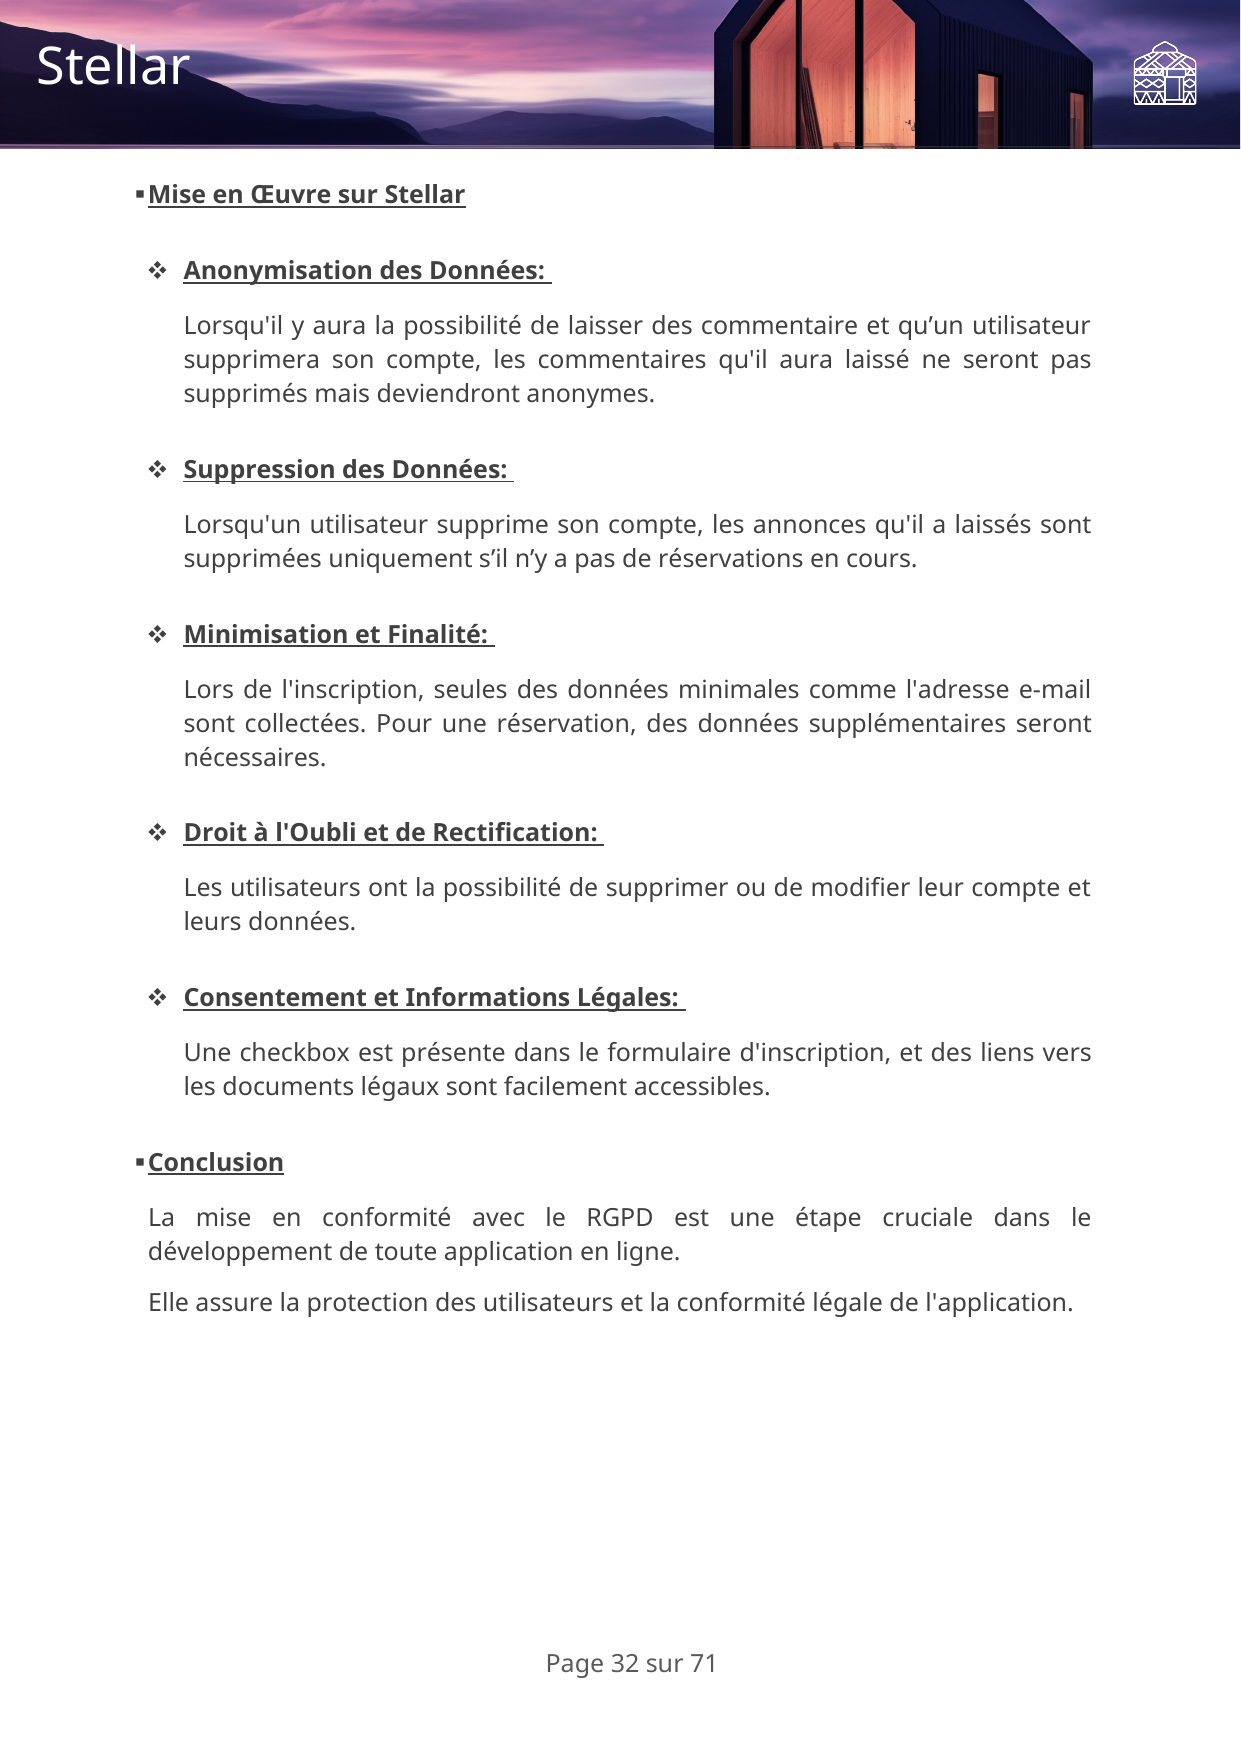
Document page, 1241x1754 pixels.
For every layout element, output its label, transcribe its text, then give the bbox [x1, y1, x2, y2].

subtitle Minimisation et Finalité: [146, 616, 1092, 650]
text Elle assure la protection des utilisateurs et la conformité légale de l'application. [148, 1284, 1092, 1318]
subtitle Anonymisation des Données: [146, 253, 1092, 287]
text Les utilisateurs ont la possibilité de supprimer ou de modifier leur compte et leurs données. [183, 870, 1092, 938]
subtitle Consentement et Informations Légales: [146, 980, 1092, 1014]
text Lors de l'inscription, seules des données minimales comme l'adresse e-mail sont collectées. Pour une réservation, des données supplémentaires seront nécessaires. [183, 671, 1092, 773]
picture [0, 0, 1241, 146]
subtitle Conclusion [134, 1144, 1092, 1178]
text Lorsqu'il y aura la possibilité de laisser des commentaire et qu’un utilisateur supprimera son compte, les commentaires qu'il aura laissé ne seront pas supprimés mais deviendront anonymes. [183, 308, 1092, 410]
subtitle Suppression des Données: [146, 452, 1092, 486]
subtitle Droit à l'Oubli et de Rectification: [146, 815, 1092, 849]
text Une checkbox est présente dans le formulaire d'inscription, et des liens vers les documents légaux sont facilement accessibles. [183, 1035, 1092, 1103]
subtitle Mise en Œuvre sur Stellar [134, 177, 1092, 211]
text La mise en conformité avec le RGPD est une étape cruciale dans le développement de toute application en ligne. [148, 1199, 1092, 1267]
text Lorsqu'un utilisateur supprime son compte, les annonces qu'il a laissés sont supprimées uniquement s’il n’y a pas de réservations en cours. [183, 507, 1092, 575]
